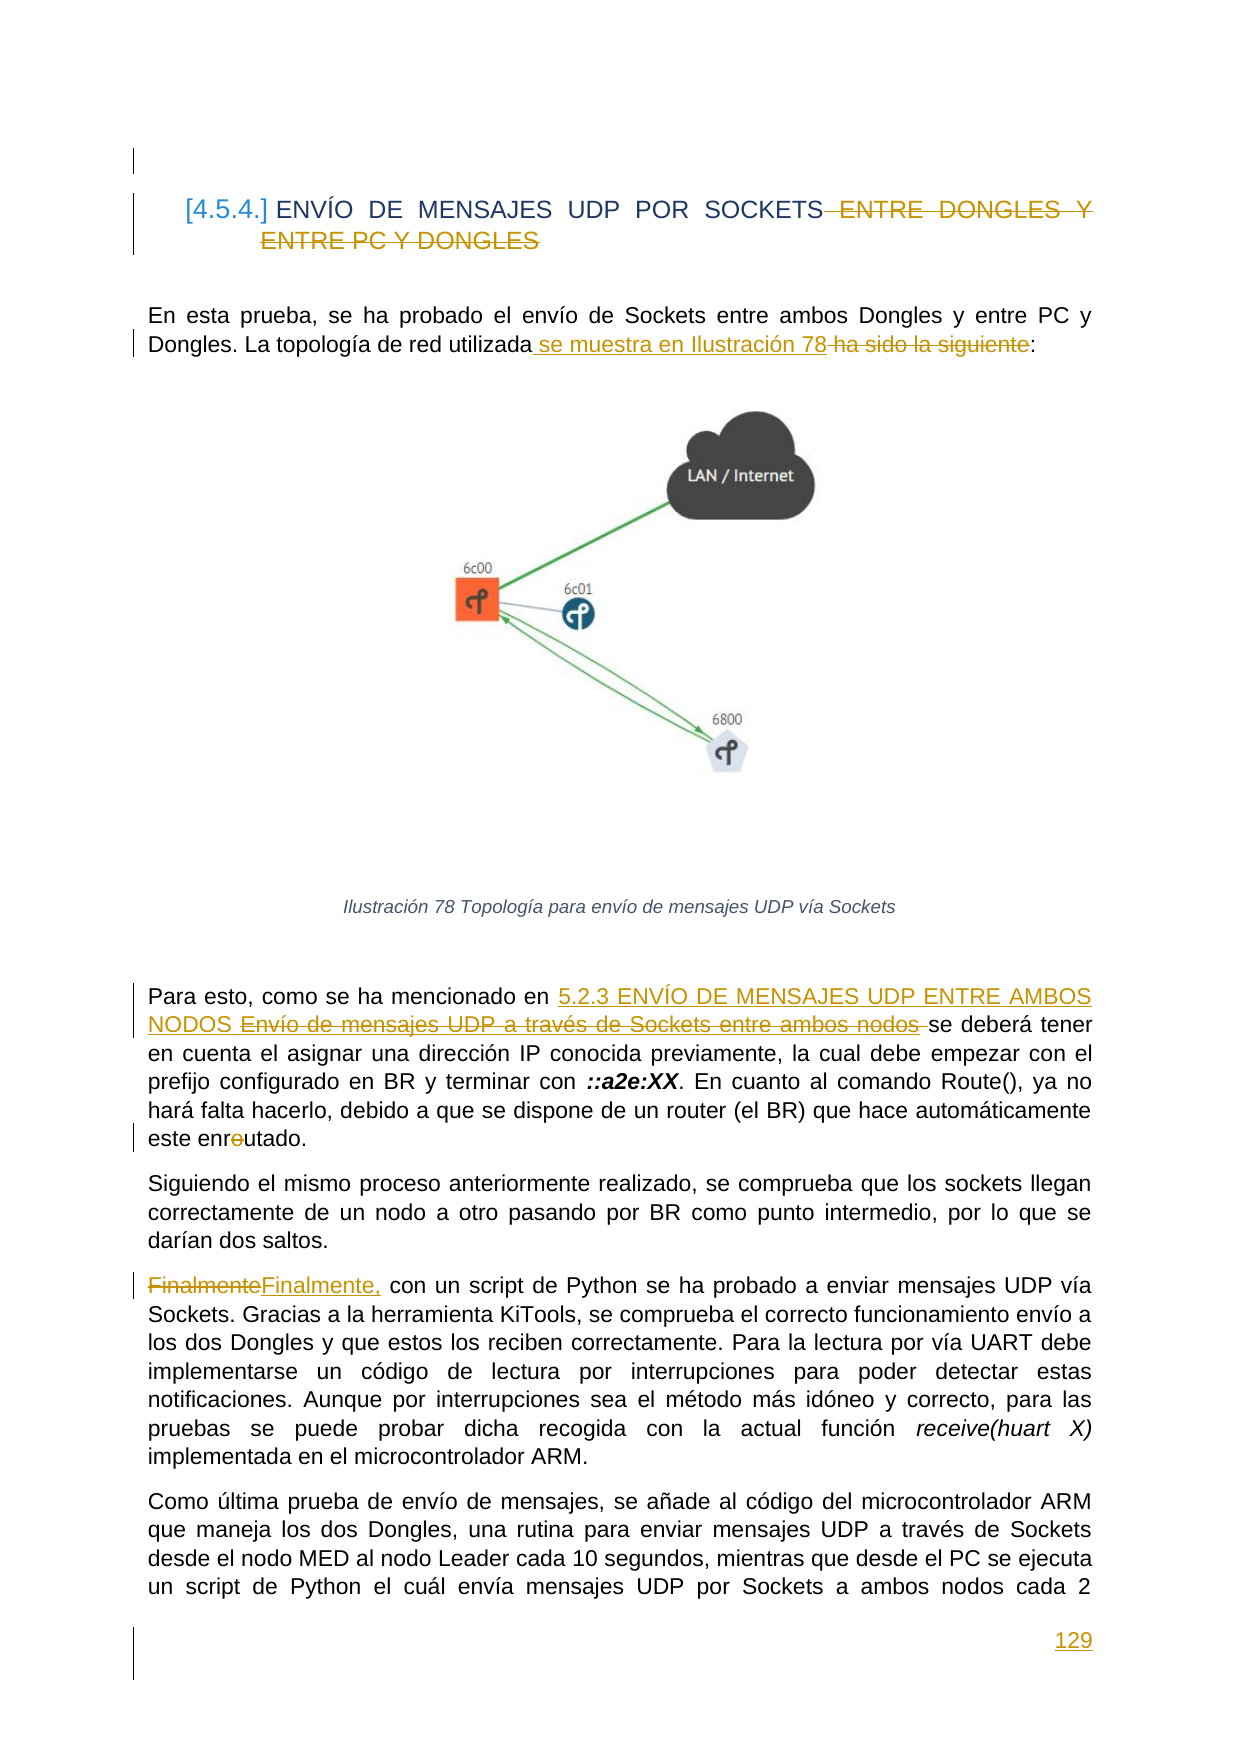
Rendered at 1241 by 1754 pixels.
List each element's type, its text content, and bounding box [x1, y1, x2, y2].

text En esta prueba, se ha probado el envío de Sockets entre ambos Dongles y entre PC y Dongles. La topología de red utilizada: [148, 302, 1092, 357]
text con un script de Python se ha probado a enviar mensajes UDP vía Sockets. Gracias a la herramienta KiTools, se comprueba el correcto funcionamiento envío a los dos Dongles y que estos los reciben correctamente. Para la lectura por vía UART debe implementarse un código de lectura por interrupciones para poder detectar estas notificaciones. Aunque por interrupciones sea el método más idóneo y correcto, para las pruebas se puede probar dicha recogida con la actual función receive(huart X) implementada en el microcontrolador ARM. [148, 1272, 1092, 1469]
text Siguiendo el mismo proceso anteriormente realizado, se comprueba que los sockets llegan correctamente de un nodo a otro pasando por BR como punto intermedio, por lo que se darían dos saltos. [148, 1170, 1092, 1253]
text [148, 1488, 1092, 1600]
text Para esto, como se ha mencionado en se deberá tener en cuenta el asignar una dirección IP conocida previamente, la cual debe empezar con el prefijo configurado en BR y terminar con ::a2e:XX. En cuanto al comando Route(), ya no hará falta hacerlo, debido a que se dispone de un router (el BR) que hace automáticamente este enrutado. [148, 983, 1092, 1152]
picture [328, 376, 912, 877]
text Ilustración Topología para envío de mensajes UDP vía Sockets [148, 896, 1092, 917]
subtitle ENVÍO DE MENSAJES UDP POR SOCKETS [185, 193, 1092, 255]
